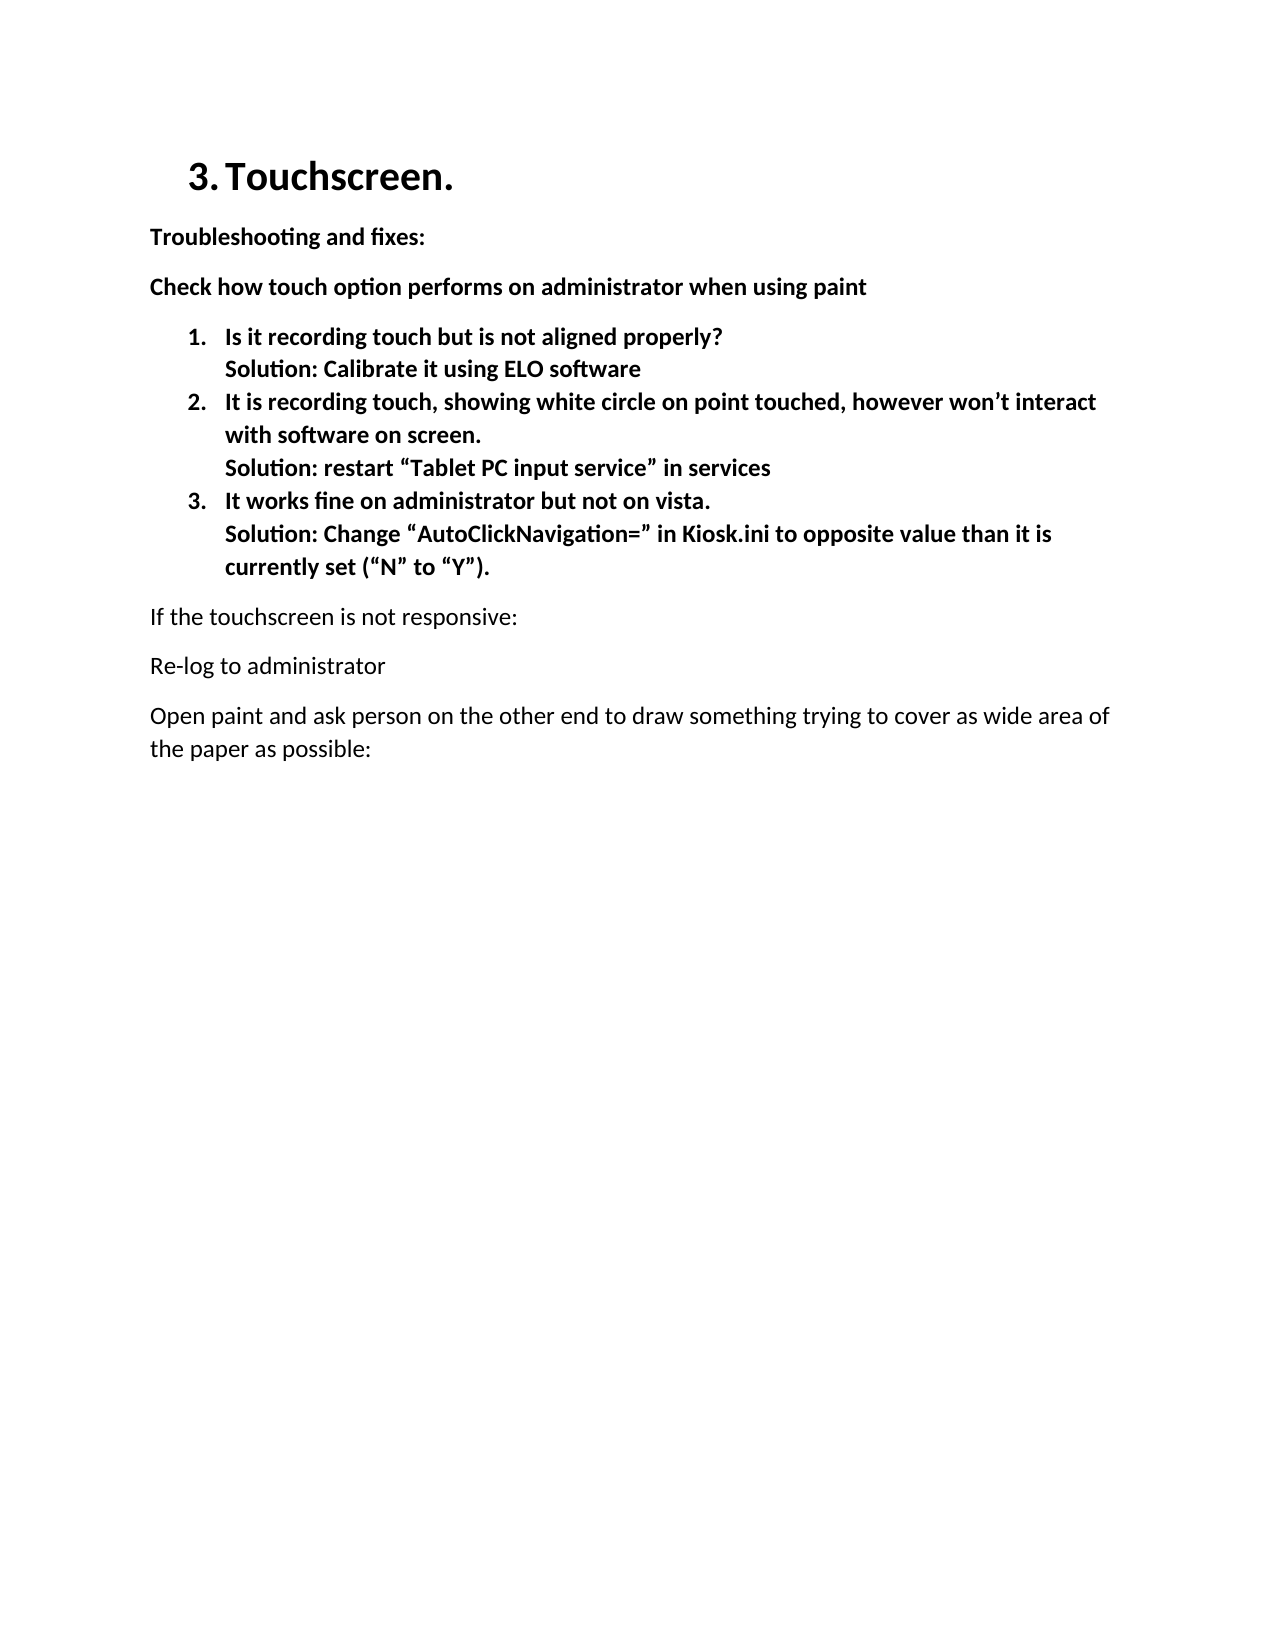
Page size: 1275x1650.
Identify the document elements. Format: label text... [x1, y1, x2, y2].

text Troubleshooting and fixes: [150, 222, 1125, 252]
list Solution: restart “Tablet PC input service” in services [225, 452, 1125, 483]
text Check how touch option performs on administrator when using paint [150, 271, 1125, 302]
text Open paint and ask person on the other end to draw something trying to cover as wide area of the paper as possible: [150, 700, 1125, 763]
list Solution: Change “AutoClickNavigation=” in Kiosk.ini to opposite value than it is currently set (“N” to “Y”). [225, 518, 1125, 582]
list Is it recording touch but is not aligned properly? [187, 321, 1125, 351]
list It is recording touch, showing white circle on point touched, however won’t interact with software on screen. [187, 387, 1125, 450]
list It works fine on administrator but not on vista. [187, 485, 1125, 516]
list Touchscreen. [187, 150, 1125, 201]
text If the touchscreen is not responsive: [150, 601, 1125, 631]
text Re-log to administrator [150, 650, 1125, 681]
list Solution: Calibrate it using ELO software [225, 354, 1125, 384]
